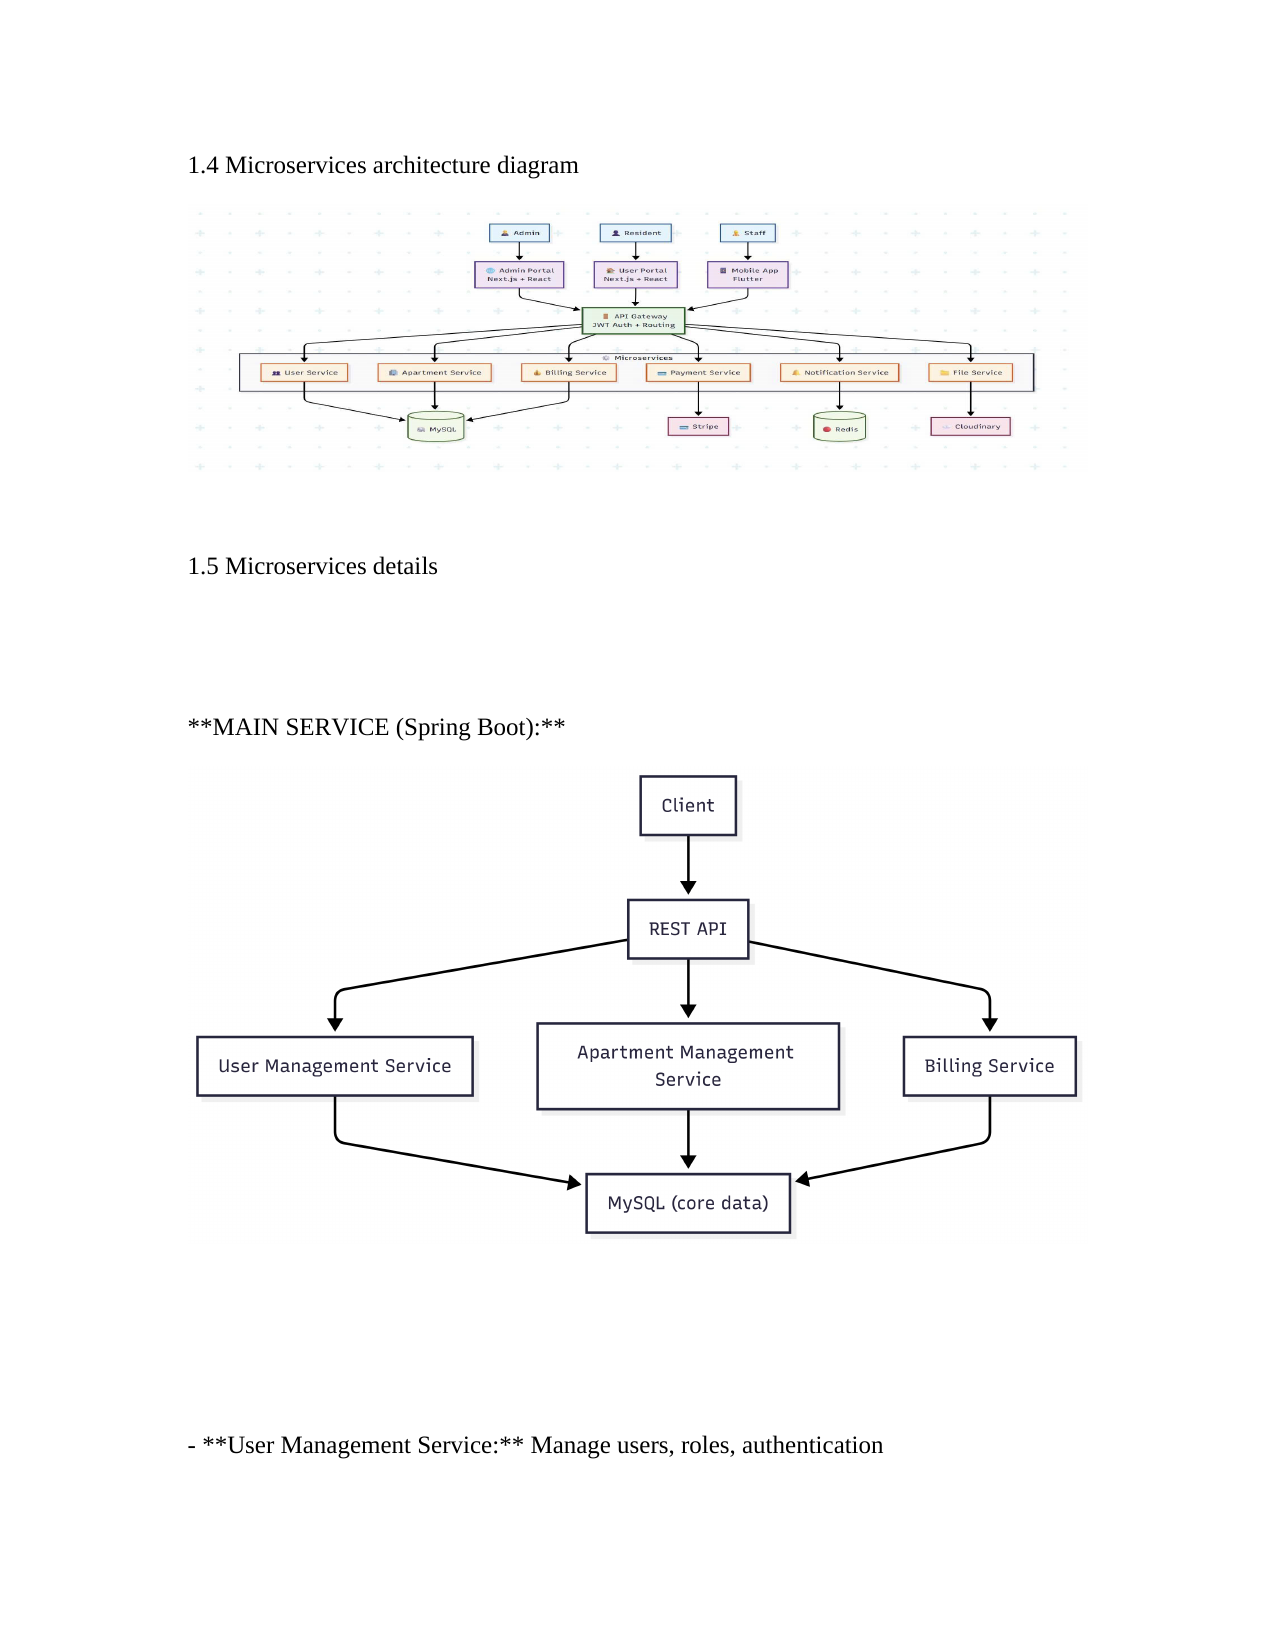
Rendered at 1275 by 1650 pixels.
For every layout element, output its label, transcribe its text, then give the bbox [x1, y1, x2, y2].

text 1.4 Microservices architecture diagram [187, 150, 1087, 179]
text 1.5 Microservices details [187, 551, 1087, 579]
picture [187, 766, 1088, 1244]
picture [187, 203, 1088, 472]
text - **User Management Service:** Manage users, roles, authentication [187, 1430, 1087, 1459]
text **MAIN SERVICE (Spring Boot):** [187, 712, 1087, 741]
